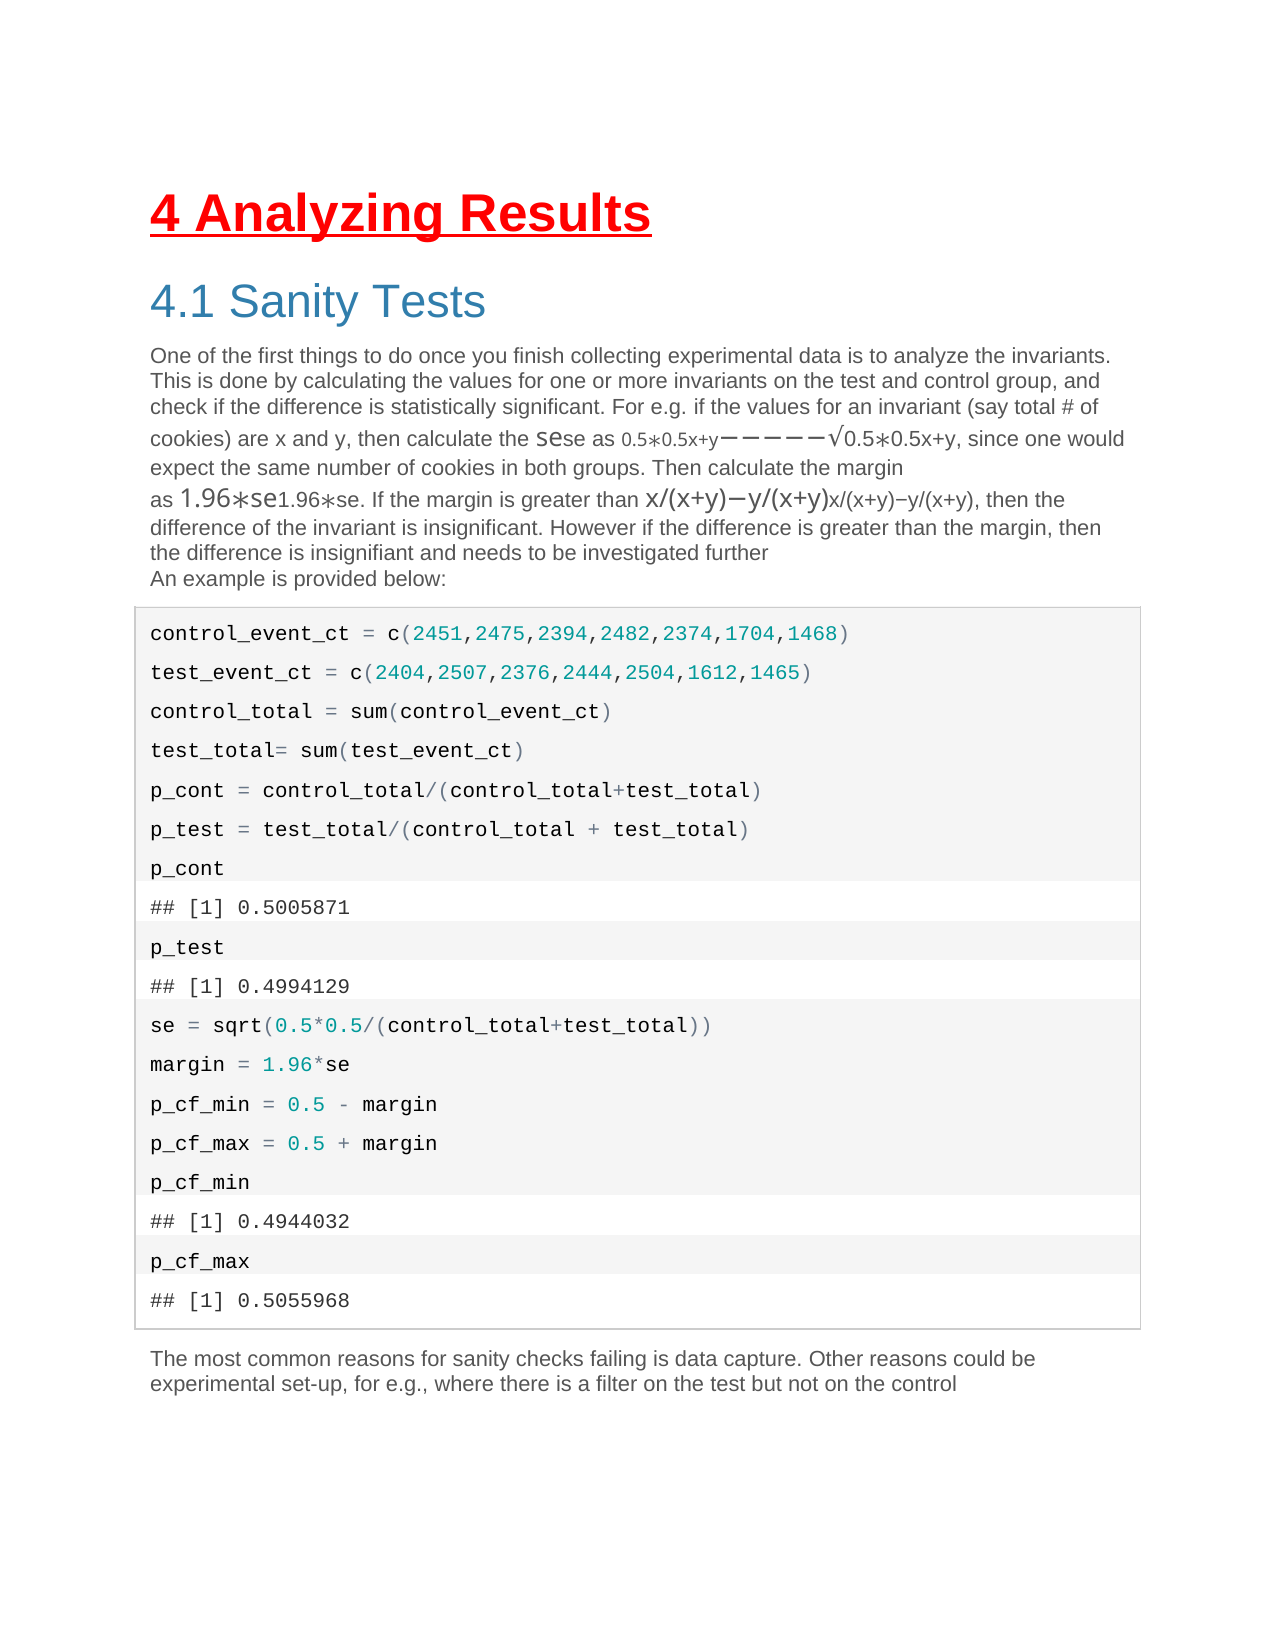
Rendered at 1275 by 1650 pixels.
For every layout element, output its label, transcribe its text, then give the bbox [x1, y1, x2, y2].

text margin = 1.96*se [136, 1038, 1140, 1078]
text p_cf_min [136, 1156, 1140, 1195]
text p_test [136, 921, 1140, 960]
text ## [1] 0.5005871 [136, 881, 1140, 921]
text The most common reasons for sanity checks failing is data capture. Other reasons could be experimental set-up, for e.g., where there is a filter on the test but not on the control [150, 1346, 1125, 1396]
text control_total = sum(control_event_ct) [136, 685, 1140, 724]
text p_cont = control_total/(control_total+test_total) [136, 763, 1140, 803]
text test_total= sum(test_event_ct) [136, 724, 1140, 763]
text control_event_ct = c(2451,2475,2394,2482,2374,1704,1468) [136, 608, 1140, 646]
text p_test = test_total/(control_total + test_total) [136, 803, 1140, 842]
text 4 Analyzing Results [150, 181, 1125, 242]
text test_event_ct = c(2404,2507,2376,2444,2504,1612,1465) [136, 646, 1140, 685]
text 4.1 Sanity Tests [150, 274, 1125, 328]
text ## [1] 0.4944032 [136, 1195, 1140, 1235]
text se = sqrt(0.5*0.5/(control_total+test_total)) [136, 999, 1140, 1038]
text p_cf_max = 0.5 + margin [136, 1117, 1140, 1156]
text p_cf_min = 0.5 - margin [136, 1078, 1140, 1117]
text p_cont [136, 842, 1140, 881]
text An example is provided below: [150, 566, 1125, 591]
text p_cf_max [136, 1235, 1140, 1274]
text One of the first things to do once you finish collecting experimental data is to analyze the invariants. This is done by calculating the values for one or more invariants on the test and control group, and check if the difference is statistically significant. For e.g. if the values for an invariant (say total # of cookies) are x and y, then calculate the sese as 0.5∗0.5x+y−−−−−√0.5∗0.5x+y, since one would expect the same number of cookies in both groups. Then calculate the margin as 1.96∗se1.96∗se. If the margin is greater than x/(x+y)−y/(x+y)x/(x+y)−y/(x+y), then the difference of the invariant is insignificant. However if the difference is greater than the margin, then the difference is insignifiant and needs to be investigated further [150, 343, 1125, 566]
text ## [1] 0.5055968 [136, 1274, 1140, 1328]
text ## [1] 0.4994129 [136, 960, 1140, 999]
